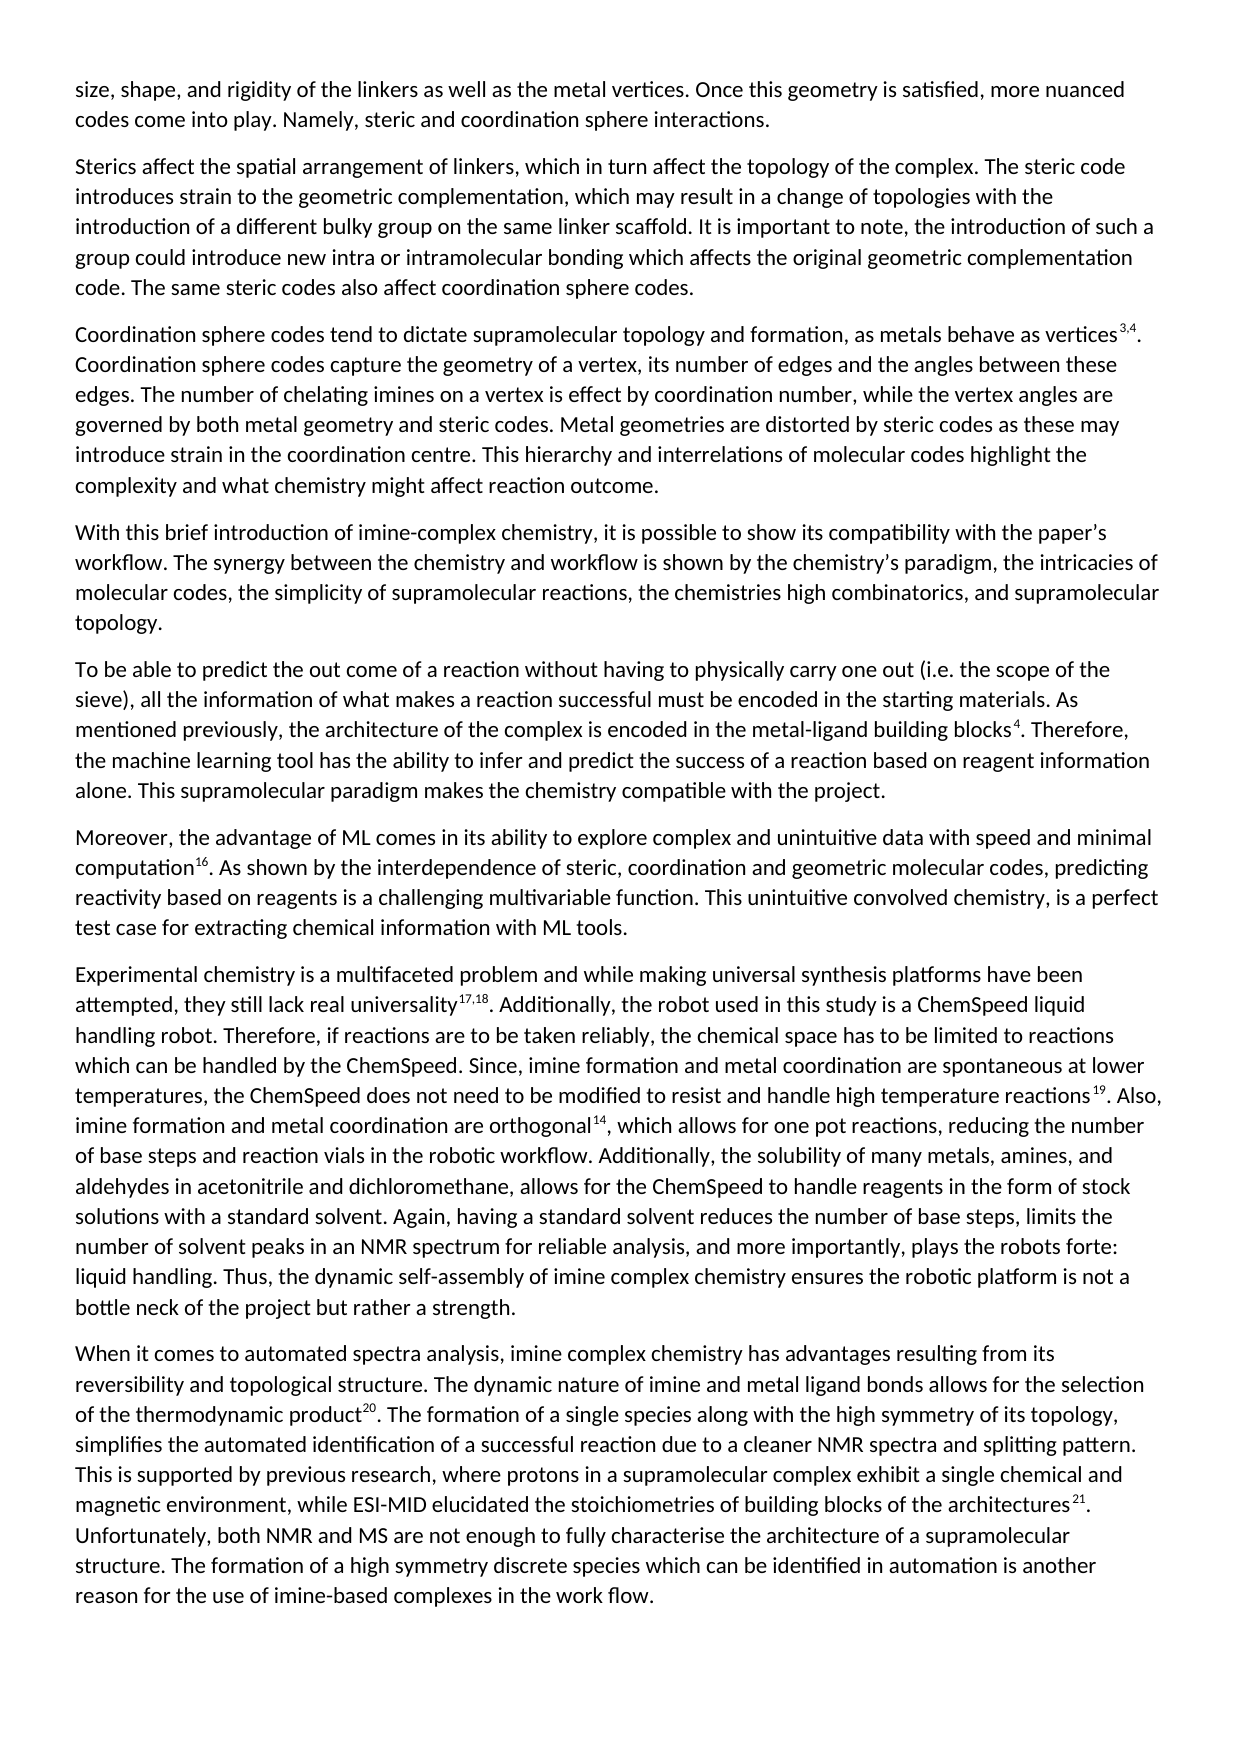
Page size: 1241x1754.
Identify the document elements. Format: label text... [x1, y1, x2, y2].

text With this brief introduction of imine-complex chemistry, it is possible to show its compatibility with the paper’s workflow. The synergy between the chemistry and workflow is shown by the chemistry’s paradigm, the intricacies of molecular codes, the simplicity of supramolecular reactions, the chemistries high combinatorics, and supramolecular topology. [75, 518, 1165, 636]
text Coordination sphere codes tend to dictate supramolecular topology and formation, as metals behave as vertices3,4. Coordination sphere codes capture the geometry of a vertex, its number of edges and the angles between these edges. The number of chelating imines on a vertex is effect by coordination number, while the vertex angles are governed by both metal geometry and steric codes. Metal geometries are distorted by steric codes as these may introduce strain in the coordination centre. This hierarchy and interrelations of molecular codes highlight the complexity and what chemistry might affect reaction outcome. [75, 320, 1165, 499]
text To be able to predict the out come of a reaction without having to physically carry one out (i.e. the scope of the sieve), all the information of what makes a reaction successful must be encoded in the starting materials. As mentioned previously, the architecture of the complex is encoded in the metal-ligand building blocks4. Therefore, the machine learning tool has the ability to infer and predict the success of a reaction based on reagent information alone. This supramolecular paradigm makes the chemistry compatible with the project. [75, 655, 1165, 804]
text Sterics affect the spatial arrangement of linkers, which in turn affect the topology of the complex. The steric code introduces strain to the geometric complementation, which may result in a change of topologies with the introduction of a different bulky group on the same linker scaffold. It is important to note, the introduction of such a group could introduce new intra or intramolecular bonding which affects the original geometric complementation code. The same steric codes also affect coordination sphere codes. [75, 152, 1165, 301]
text Experimental chemistry is a multifaceted problem and while making universal synthesis platforms have been attempted, they still lack real universality17,18. Additionally, the robot used in this study is a ChemSpeed liquid handling robot. Therefore, if reactions are to be taken reliably, the chemical space has to be limited to reactions which can be handled by the ChemSpeed. Since, imine formation and metal coordination are spontaneous at lower temperatures, the ChemSpeed does not need to be modified to resist and handle high temperature reactions19. Also, imine formation and metal coordination are orthogonal14, which allows for one pot reactions, reducing the number of base steps and reaction vials in the robotic workflow. Additionally, the solubility of many metals, amines, and aldehydes in acetonitrile and dichloromethane, allows for the ChemSpeed to handle reagents in the form of stock solutions with a standard solvent. Again, having a standard solvent reduces the number of base steps, limits the number of solvent peaks in an NMR spectrum for reliable analysis, and more importantly, plays the robots forte: liquid handling. Thus, the dynamic self-assembly of imine complex chemistry ensures the robotic platform is not a bottle neck of the project but rather a strength. [75, 960, 1165, 1321]
text When it comes to automated spectra analysis, imine complex chemistry has advantages resulting from its reversibility and topological structure. The dynamic nature of imine and metal ligand bonds allows for the selection of the thermodynamic product20. The formation of a single species along with the high symmetry of its topology, simplifies the automated identification of a successful reaction due to a cleaner NMR spectra and splitting pattern. This is supported by previous research, where protons in a supramolecular complex exhibit a single chemical and magnetic environment, while ESI-MID elucidated the stoichiometries of building blocks of the architectures21. Unfortunately, both NMR and MS are not enough to fully characterise the architecture of a supramolecular structure. The formation of a high symmetry discrete species which can be identified in automation is another reason for the use of imine-based complexes in the work flow. [75, 1339, 1165, 1609]
text Moreover, the advantage of ML comes in its ability to explore complex and unintuitive data with speed and minimal computation16. As shown by the interdependence of steric, coordination and geometric molecular codes, predicting reactivity based on reagents is a challenging multivariable function. This unintuitive convolved chemistry, is a perfect test case for extracting chemical information with ML tools. [75, 823, 1165, 942]
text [75, 75, 1165, 133]
